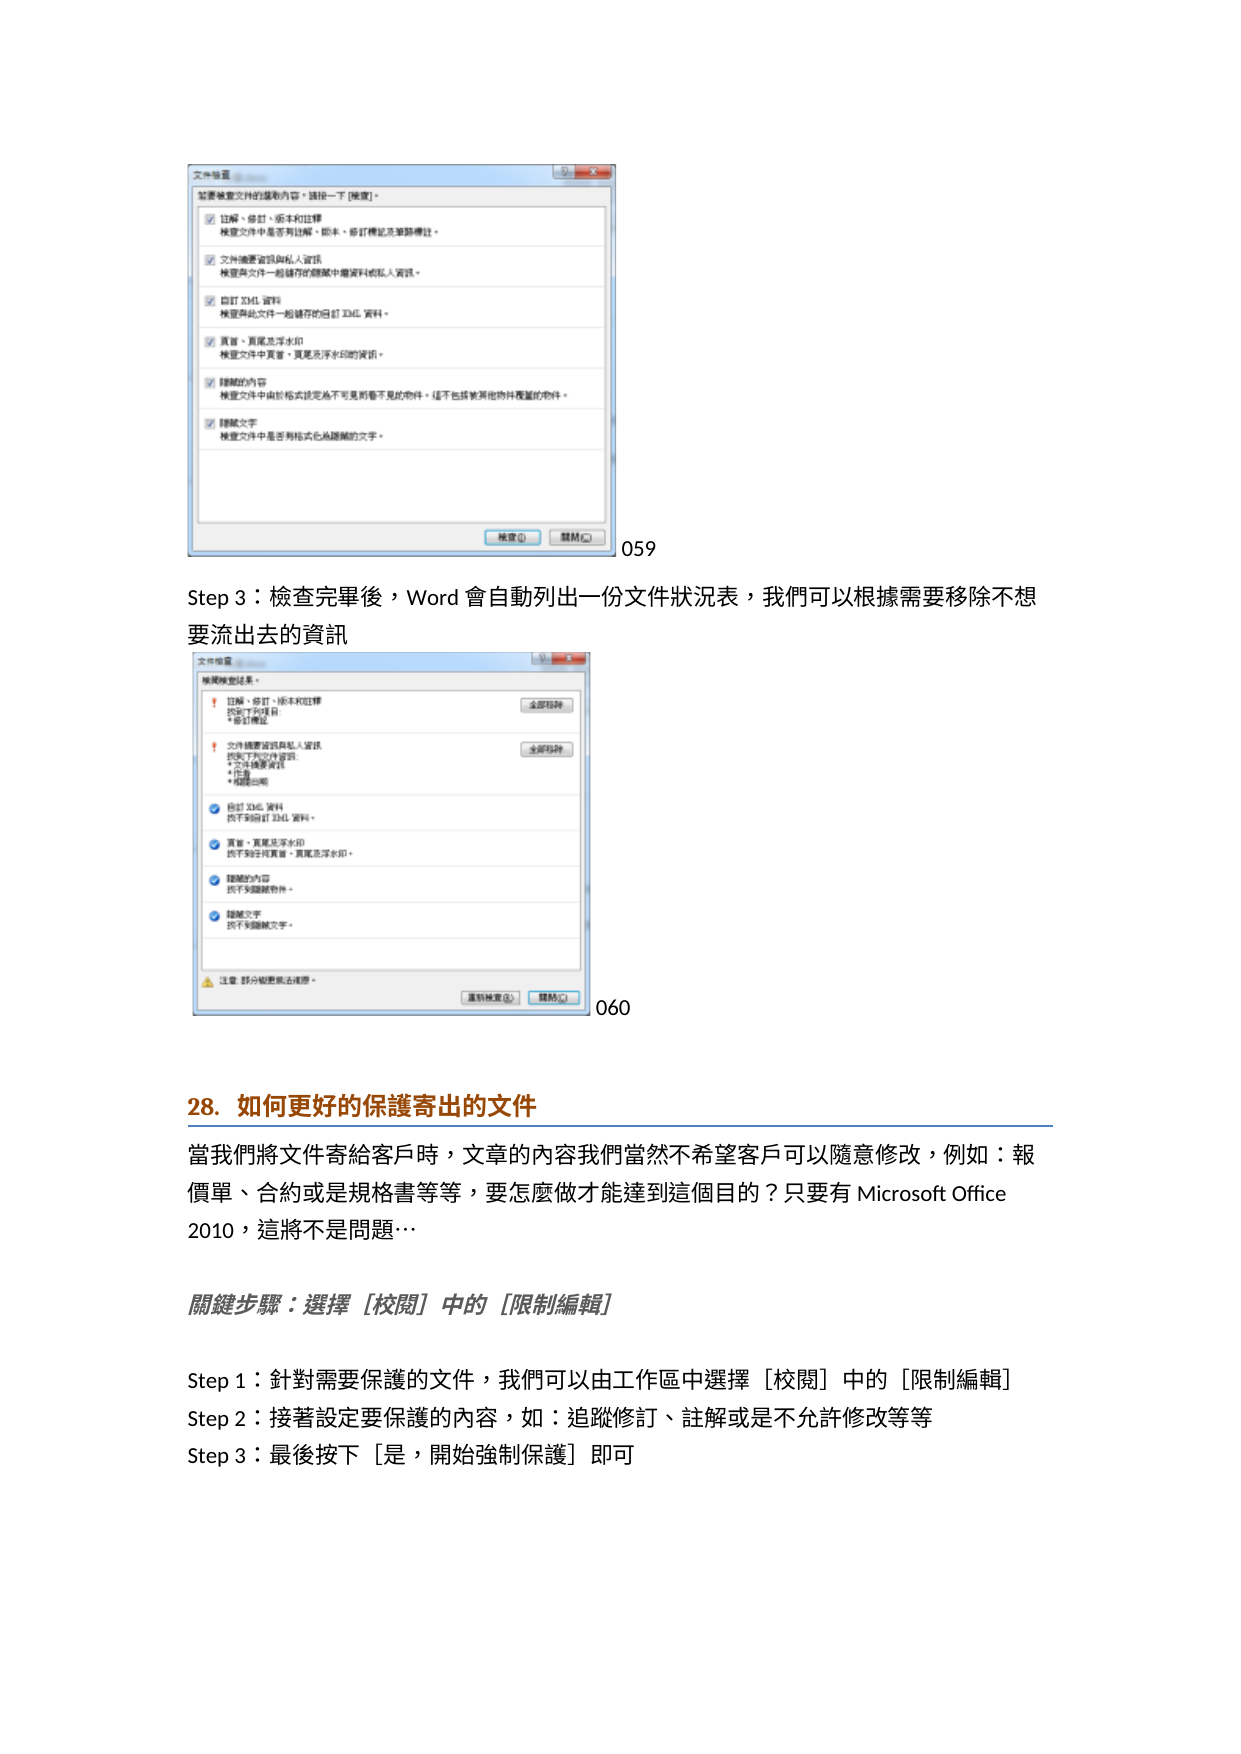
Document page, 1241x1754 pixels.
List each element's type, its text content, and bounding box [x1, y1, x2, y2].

picture [192, 652, 591, 1016]
text Step 3：最後按下［是，開始強制保護］即可 [187, 1435, 1053, 1473]
picture [187, 164, 617, 557]
text Step 1：針對需要保護的文件，我們可以由工作區中選擇［校閱］中的［限制編輯］ [187, 1360, 1053, 1398]
text Step 2：接著設定要保護的內容，如：追蹤修訂、註解或是不允許修改等等 [187, 1398, 1053, 1435]
text 當我們將文件寄給客戶時，文章的內容我們當然不希望客戶可以隨意修改，例如：報價單、合約或是規格書等等，要怎麼做才能達到這個目的？只要有Microsoft Office 2010，這將不是問題… [187, 1135, 1053, 1248]
text 關鍵步驟：選擇［校閱］中的［限制編輯］ [187, 1285, 1053, 1323]
subtitle 如何更好的保護寄出的文件 [187, 1085, 1053, 1127]
text Step 3：檢查完畢後，Word 會自動列出一份文件狀況表，我們可以根據需要移除不想要流出去的資訊 [187, 577, 1053, 652]
